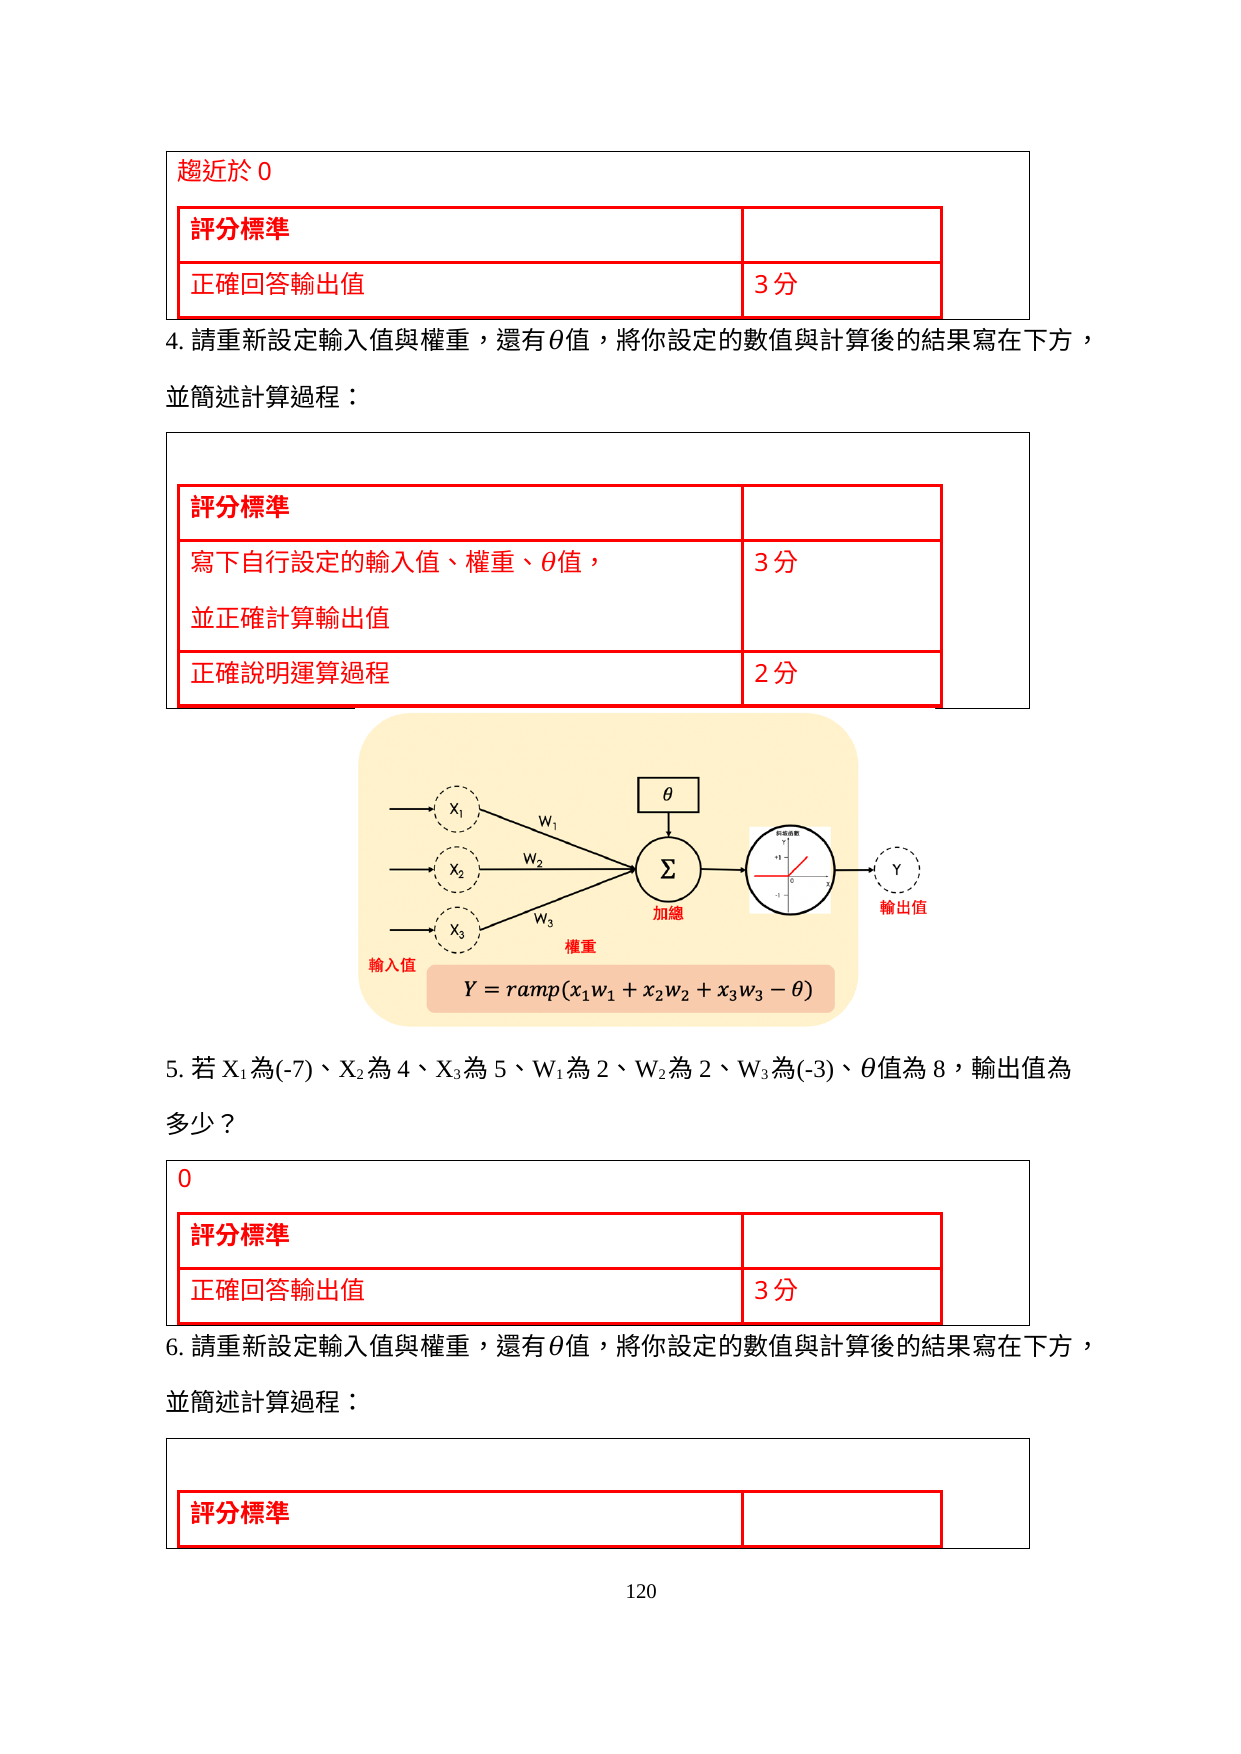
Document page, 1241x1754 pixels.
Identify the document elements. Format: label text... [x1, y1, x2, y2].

table_header [167, 433, 1029, 708]
text 5. 若X1為(-7)、X2為4、X3為5、W1為2、W2為2、W3為(-3)、𝜃值為8，輸出值為多少？ [165, 1048, 1075, 1142]
table_header [167, 1439, 1029, 1548]
picture [355, 708, 936, 1034]
text 6. 請重新設定輸入值與權重，還有𝜃值，將你設定的數值與計算後的結果寫在下方，並簡述計算過程： [165, 1326, 1075, 1419]
table_header 趨近於0 [167, 152, 1029, 319]
table_header 0 [167, 1161, 1029, 1325]
text 4. 請重新設定輸入值與權重，還有𝜃值，將你設定的數值與計算後的結果寫在下方，並簡述計算過程： [165, 320, 1075, 414]
